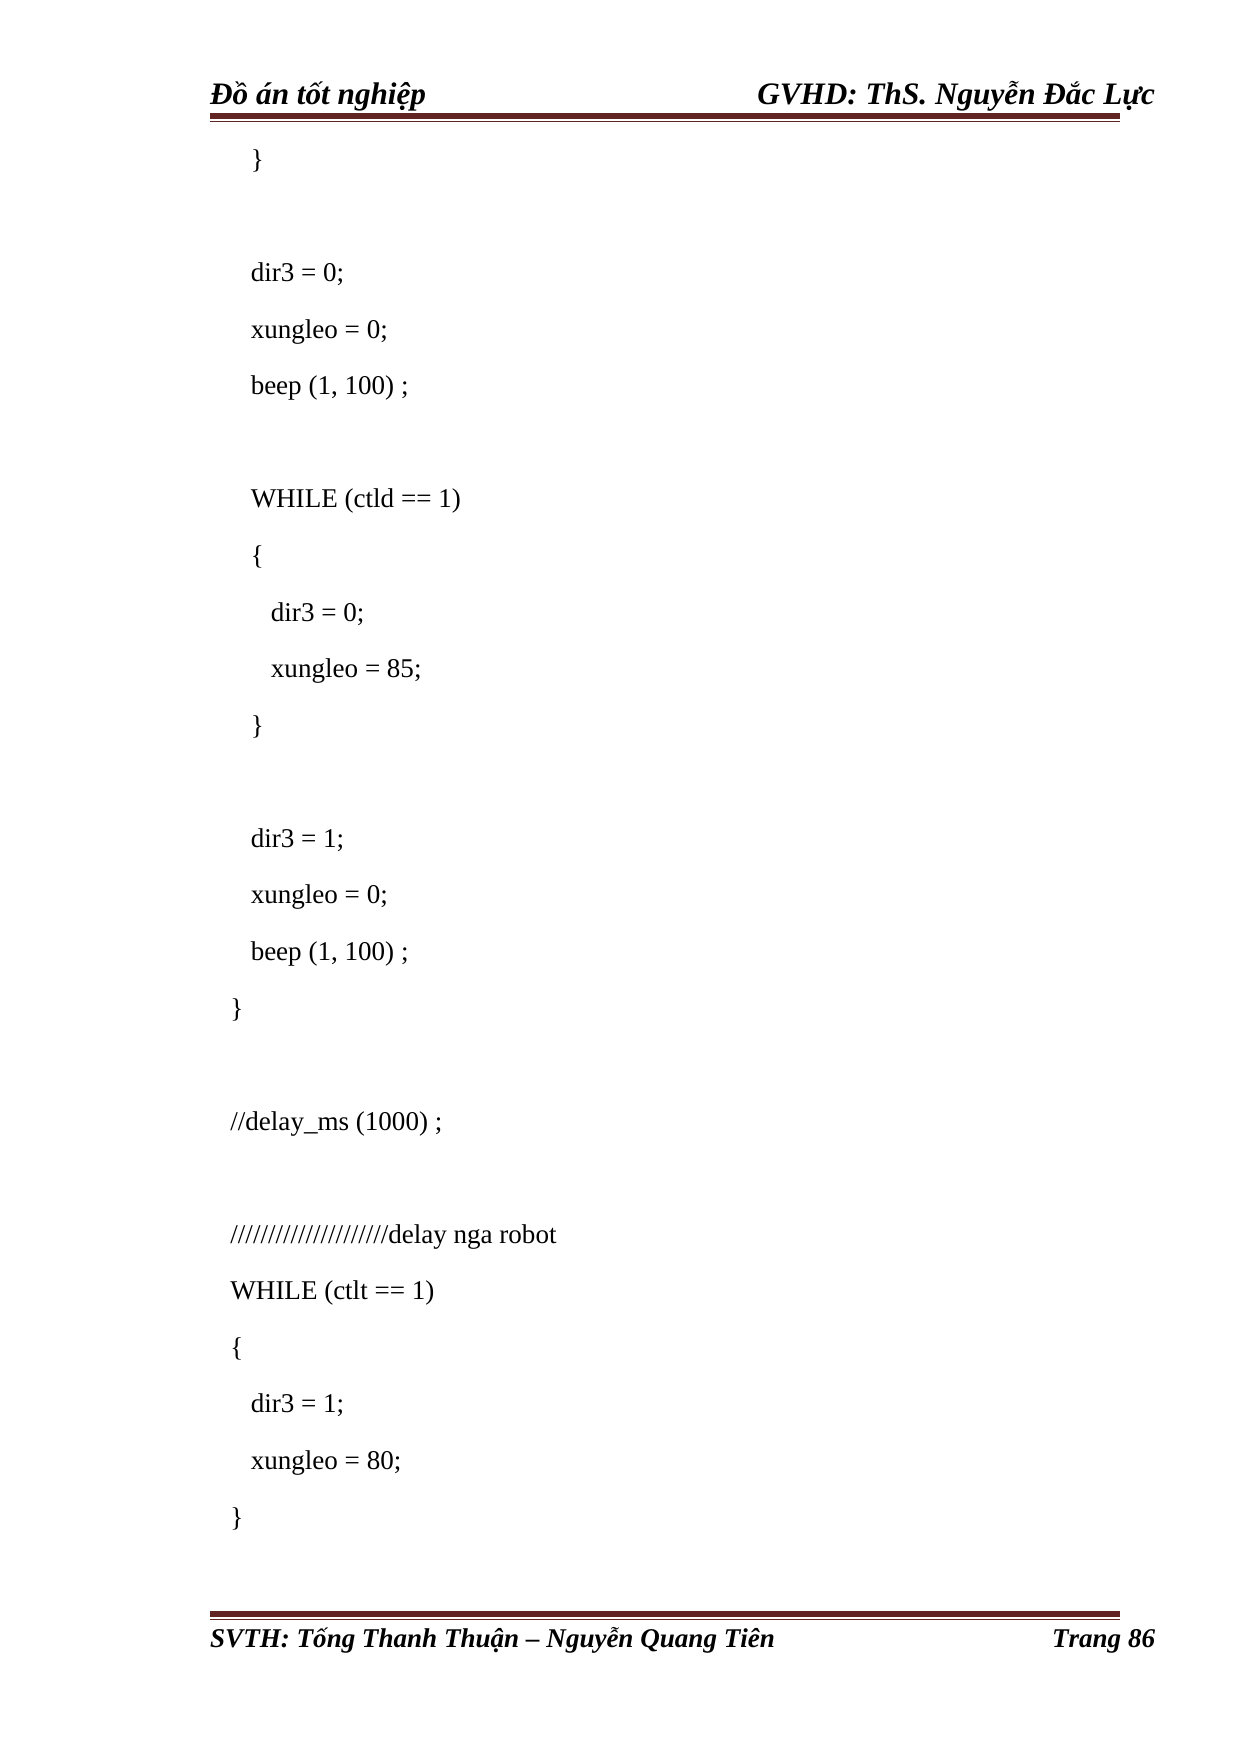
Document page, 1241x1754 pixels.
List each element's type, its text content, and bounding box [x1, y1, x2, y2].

text xungleo = 80; [210, 1444, 1120, 1475]
text } [210, 992, 1120, 1023]
text } [210, 1501, 1120, 1532]
text xungleo = 85; [210, 652, 1120, 683]
text dir3 = 0; [210, 596, 1120, 627]
text dir3 = 1; [210, 1388, 1120, 1419]
text beep (1, 100) ; [210, 935, 1120, 966]
text beep (1, 100) ; [210, 369, 1120, 401]
text WHILE (ctlt == 1) [210, 1274, 1120, 1306]
text xungleo = 0; [210, 878, 1120, 910]
text xungleo = 0; [210, 313, 1120, 344]
text //delay_ms (1000) ; [210, 1105, 1120, 1136]
text dir3 = 0; [210, 256, 1120, 287]
text } [210, 143, 1120, 174]
text dir3 = 1; [210, 822, 1120, 853]
text { [210, 539, 1120, 570]
text /////////////////////delay nga robot [210, 1218, 1120, 1249]
text } [210, 709, 1120, 740]
text { [210, 1331, 1120, 1362]
text WHILE (ctld == 1) [210, 483, 1120, 514]
